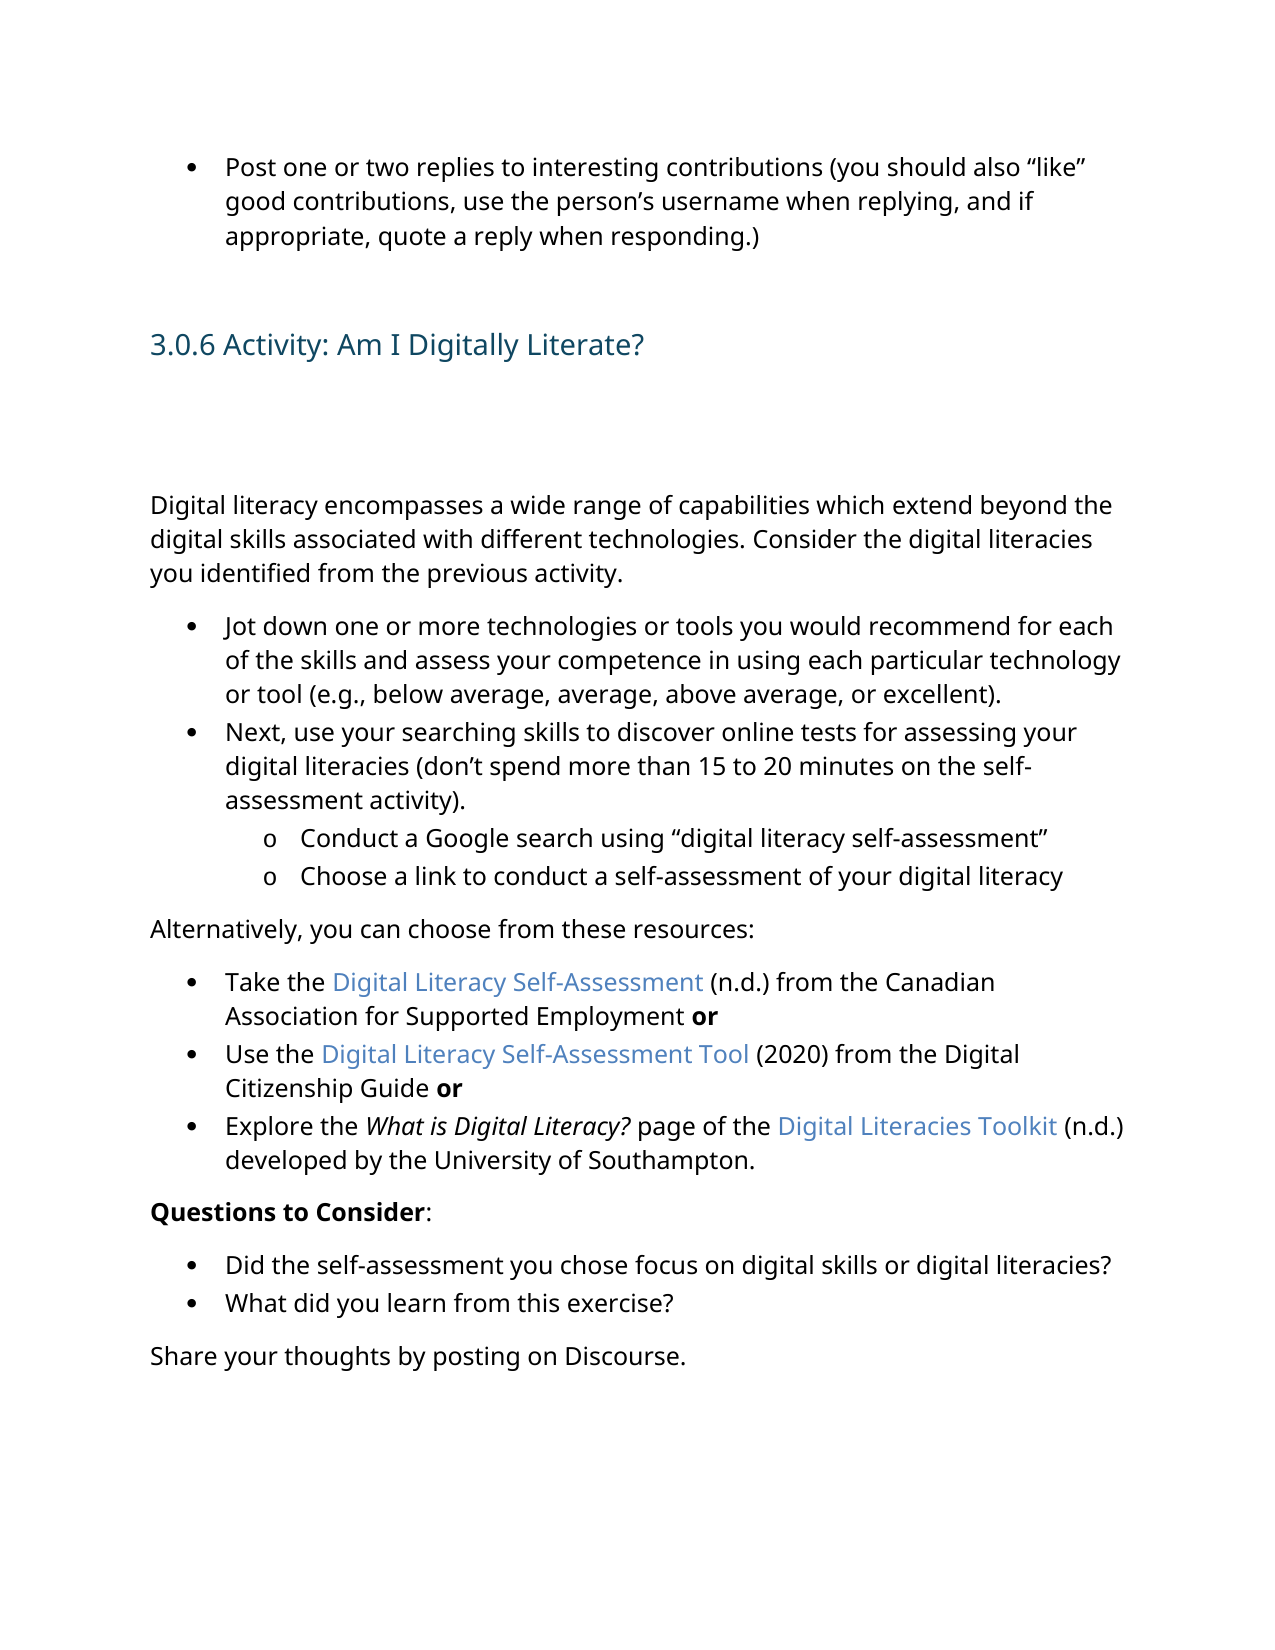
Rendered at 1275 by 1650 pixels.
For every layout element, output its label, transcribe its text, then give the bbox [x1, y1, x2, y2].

text Alternatively, you can choose from these resources: [150, 912, 1125, 946]
text Questions to Consider: [150, 1195, 1125, 1229]
text Share your thoughts by posting on Discourse. [150, 1338, 1125, 1373]
list Take the Digital Literacy Self-Assessment (n.d.) from the Canadian Association for Supported Employment or [187, 964, 1125, 1033]
subtitle 3.0.6 Activity: Am I Digitally Literate? [150, 324, 1125, 363]
list Explore the What is Digital Literacy? page of the Digital Literacies Toolkit (n.d.) developed by the University of Southampton. [187, 1108, 1125, 1176]
list Jot down one or more technologies or tools you would recommend for each of the skills and assess your competence in using each particular technology or tool (e.g., below average, average, above average, or excellent). [187, 609, 1125, 711]
list What did you learn from this exercise? [187, 1286, 1125, 1320]
list Post one or two replies to interesting contributions (you should also “like” good contributions, use the person’s username when replying, and if appropriate, quote a reply when responding.) [187, 150, 1125, 252]
text Digital literacy encompasses a wide range of capabilities which extend beyond the digital skills associated with different technologies. Consider the digital literacies you identified from the previous activity. [150, 488, 1125, 590]
list Use the Digital Literacy Self-Assessment Tool (2020) from the Digital Citizenship Guide or [187, 1036, 1125, 1104]
list Did the self-assessment you chose focus on digital skills or digital literacies? [187, 1248, 1125, 1282]
list Choose a link to conduct a self-assessment of your digital literacy [262, 859, 1125, 893]
list Conduct a Google search using “digital literacy self-assessment” [262, 821, 1125, 855]
list Next, use your searching skills to discover online tests for assessing your digital literacies (don’t spend more than 15 to 20 minutes on the self-assessment activity). [187, 715, 1125, 817]
